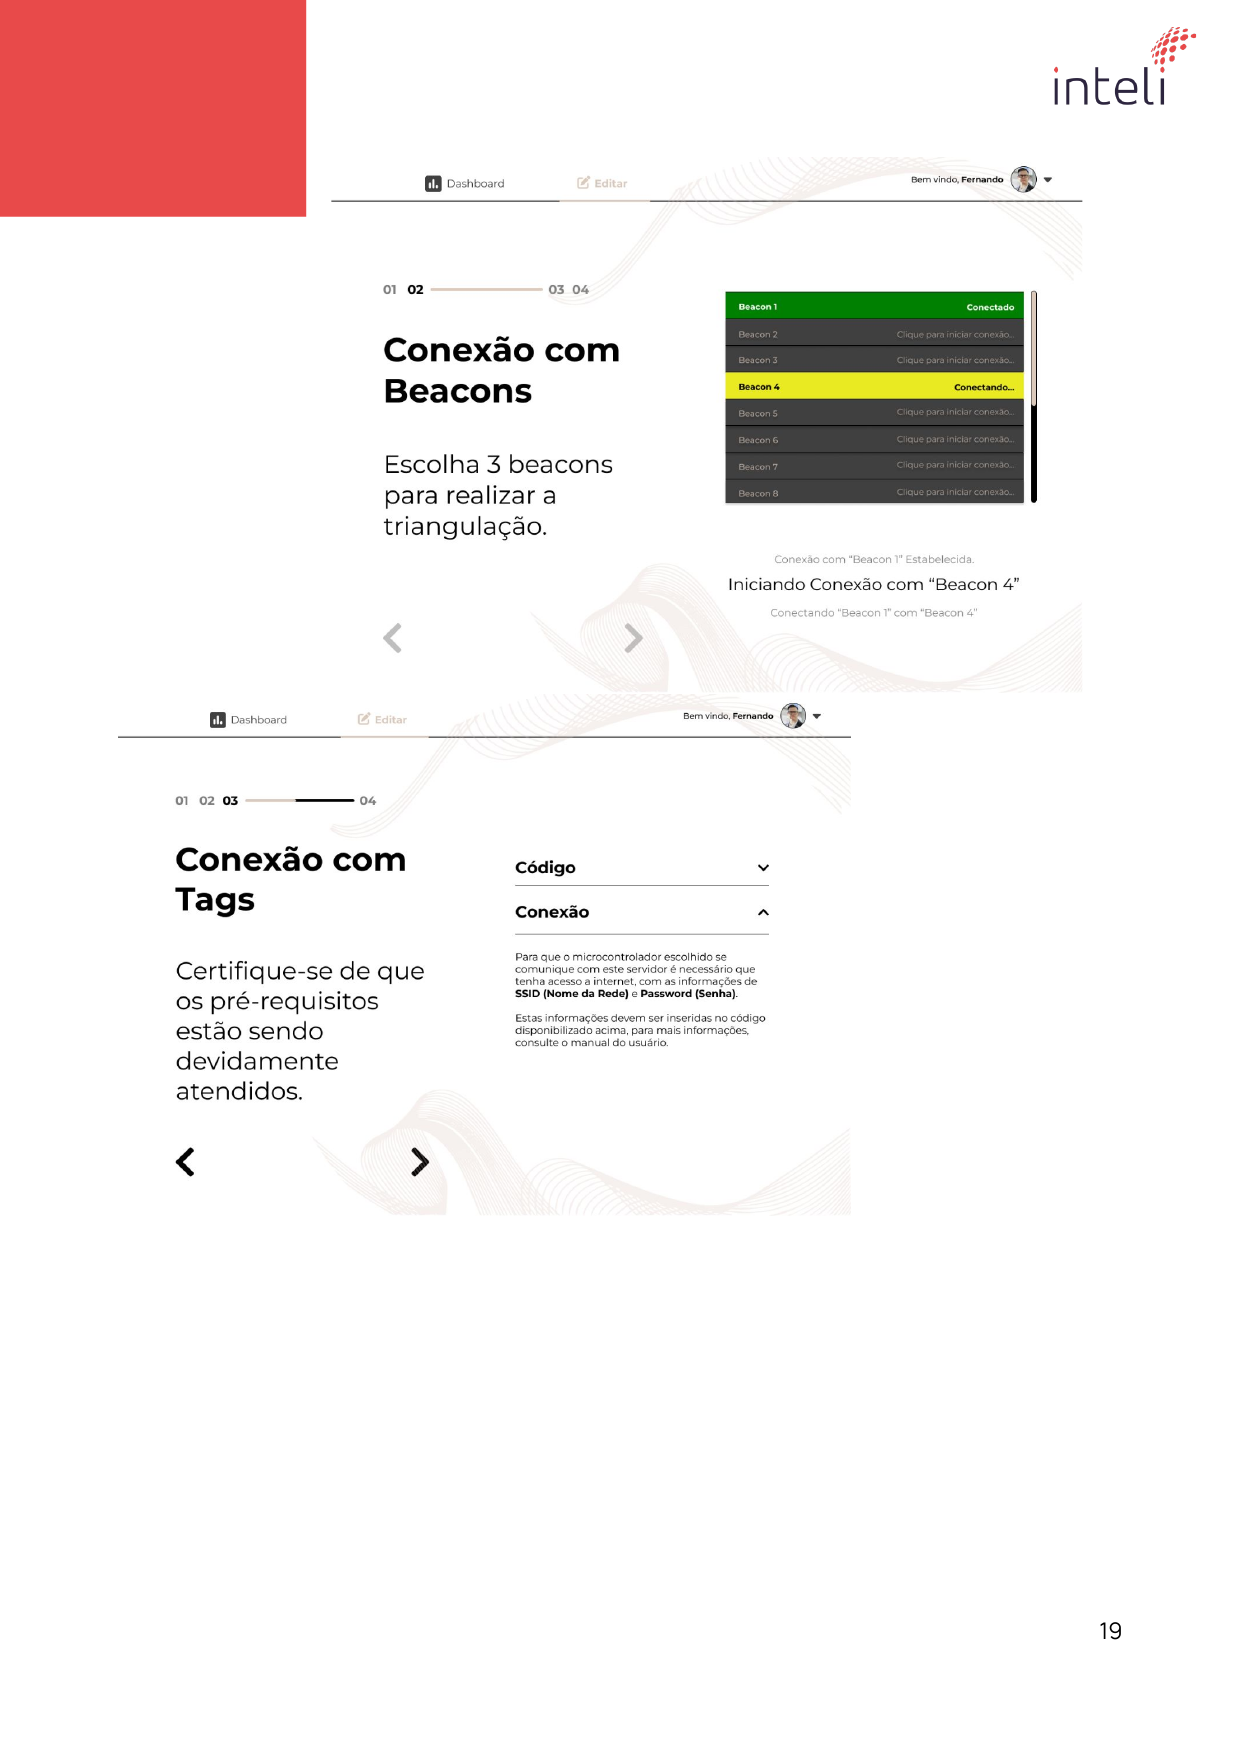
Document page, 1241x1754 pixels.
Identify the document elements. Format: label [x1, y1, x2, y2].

picture [331, 157, 1083, 693]
picture [0, 0, 307, 217]
picture [118, 694, 851, 1216]
picture [1054, 27, 1197, 105]
